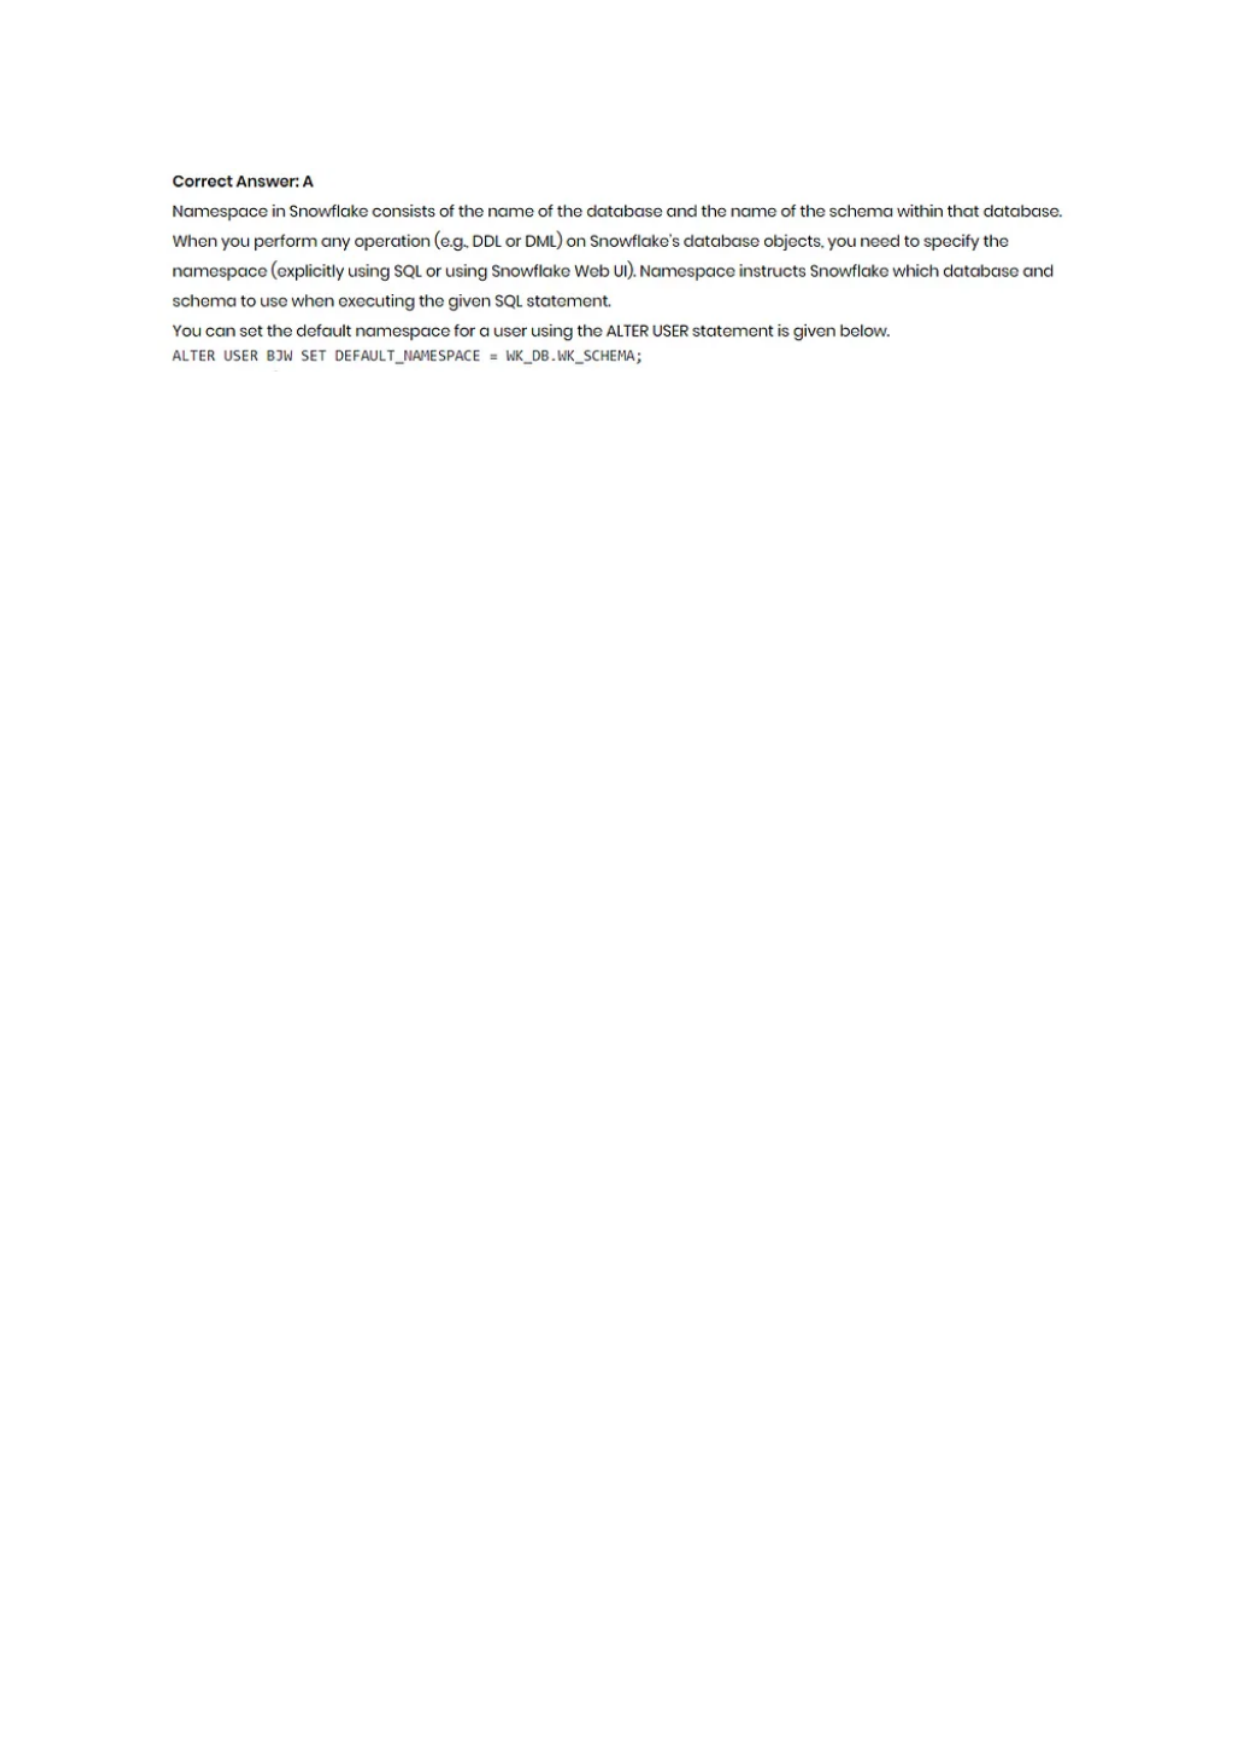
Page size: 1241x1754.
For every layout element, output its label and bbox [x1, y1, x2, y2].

picture [150, 150, 1091, 408]
